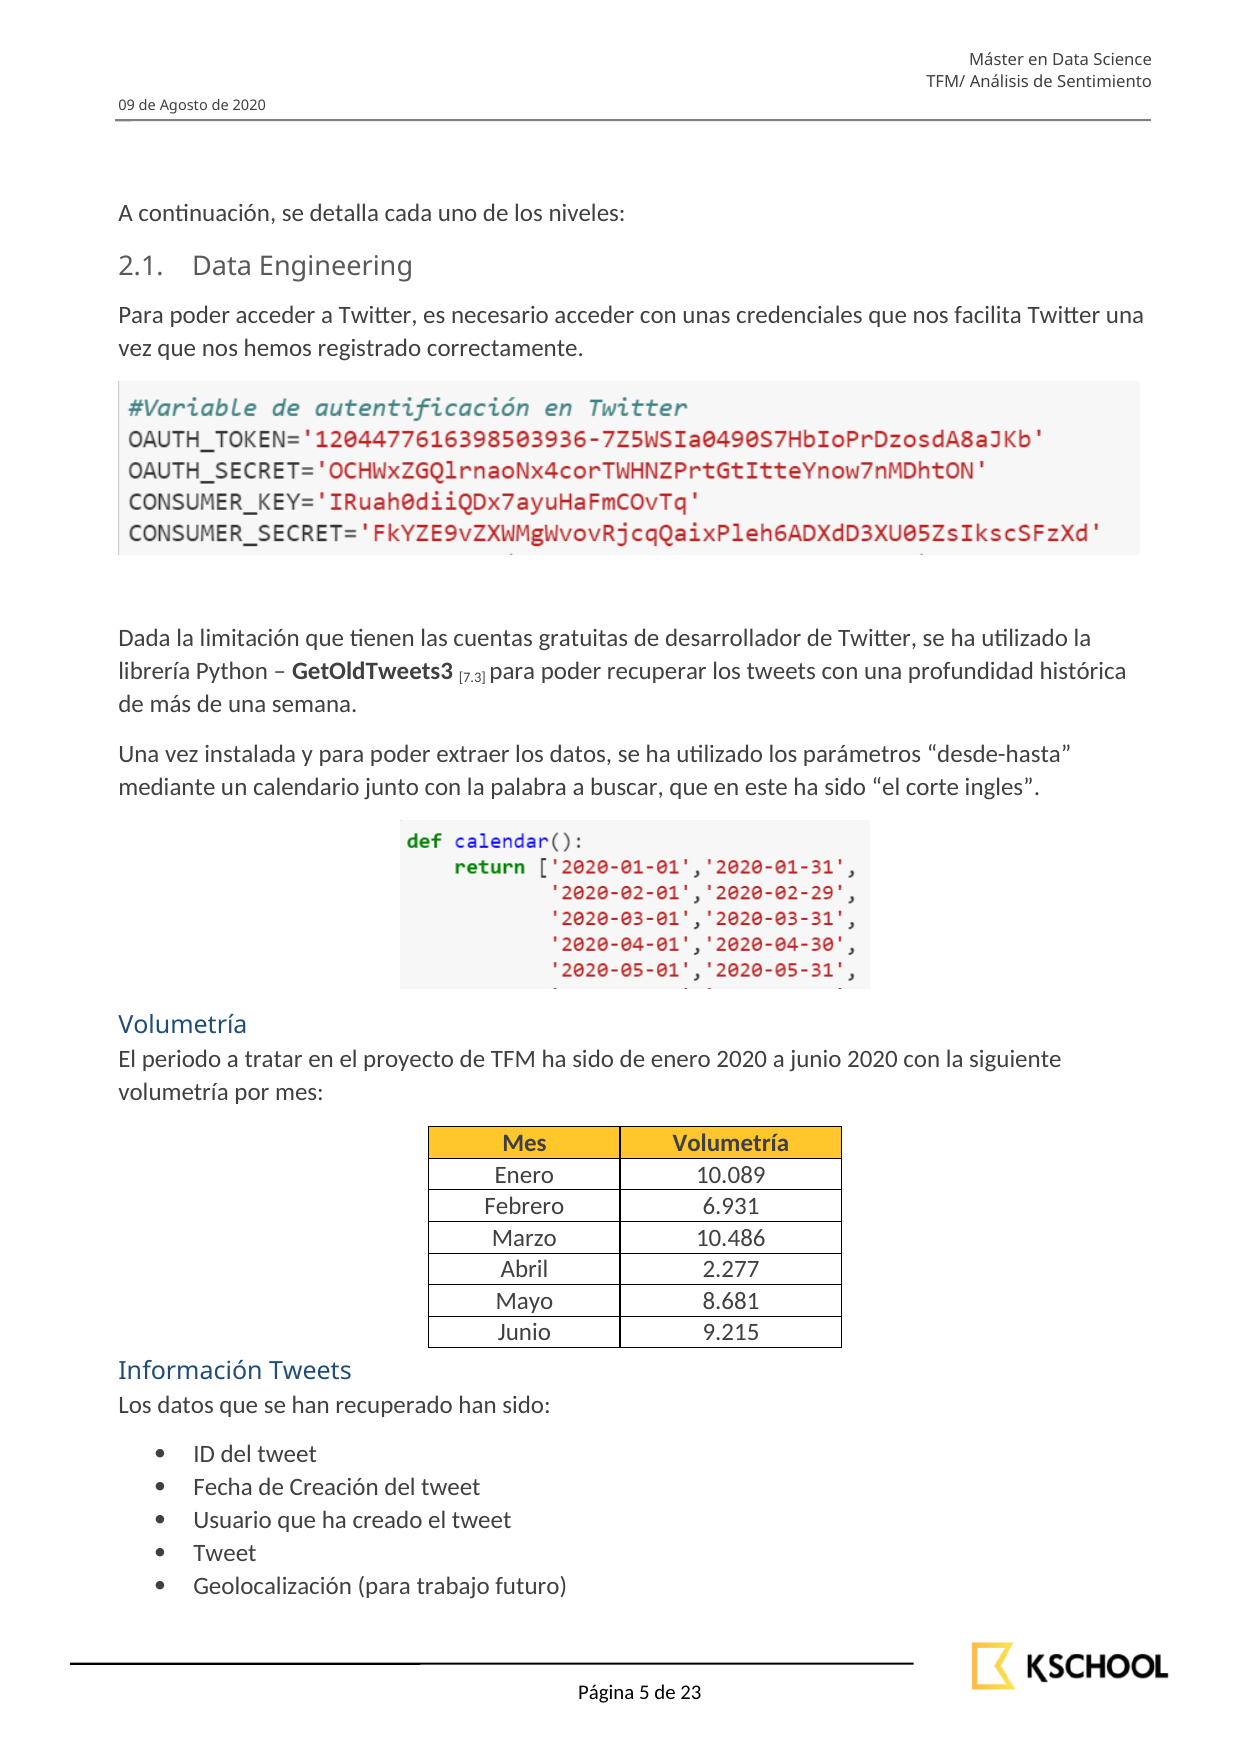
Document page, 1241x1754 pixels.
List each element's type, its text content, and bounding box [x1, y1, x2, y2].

table_cell 10.486 [621, 1222, 841, 1252]
table_cell Febrero [429, 1190, 619, 1221]
text El periodo a tratar en el proyecto de TFM ha sido de enero 2020 a junio 2020 con la siguiente volumetría por mes: [118, 1044, 1152, 1107]
list Geolocalización (para trabajo futuro) [156, 1570, 1152, 1601]
table_cell 2.277 [621, 1254, 841, 1284]
subtitle Data Engineering [118, 247, 1152, 284]
text Dada la limitación que tienen las cuentas gratuitas de desarrollador de Twitter, se ha utilizado la librería Python – GetOldTweets3 [7.3] para poder recuperar los tweets con una profundidad histórica de más de una semana. [118, 622, 1152, 719]
list Tweet [156, 1537, 1152, 1568]
list Fecha de Creación del tweet [156, 1472, 1152, 1502]
picture [118, 381, 1140, 555]
subtitle Volumetría [118, 1007, 1152, 1041]
text Para poder acceder a Twitter, es necesario acceder con unas credenciales que nos facilita Twitter una vez que nos hemos registrado correctamente. [118, 299, 1152, 362]
picture [966, 1638, 1175, 1694]
table_cell 6.931 [621, 1190, 841, 1221]
table_cell Marzo [429, 1222, 619, 1252]
table_cell Enero [429, 1159, 619, 1189]
text Una vez instalada y para poder extraer los datos, se ha utilizado los parámetros “desde-hasta” mediante un calendario junto con la palabra a buscar, que en este ha sido “el corte ingles”. [118, 738, 1152, 801]
picture [400, 820, 870, 989]
table_cell Abril [429, 1254, 619, 1284]
table_cell 10.089 [621, 1159, 841, 1189]
table_cell 8.681 [621, 1285, 841, 1316]
table_header Volumetría [621, 1127, 841, 1158]
text Los datos que se han recuperado han sido: [118, 1389, 1152, 1419]
table_cell Mayo [429, 1285, 619, 1316]
subtitle Información Tweets [118, 1352, 1152, 1386]
table_header Mes [429, 1127, 619, 1158]
text A continuación, se detalla cada uno de los niveles: [118, 197, 1152, 228]
table_cell 9.215 [621, 1317, 841, 1347]
list ID del tweet [156, 1439, 1152, 1469]
list Usuario que ha creado el tweet [156, 1504, 1152, 1535]
table_cell Junio [429, 1317, 619, 1347]
